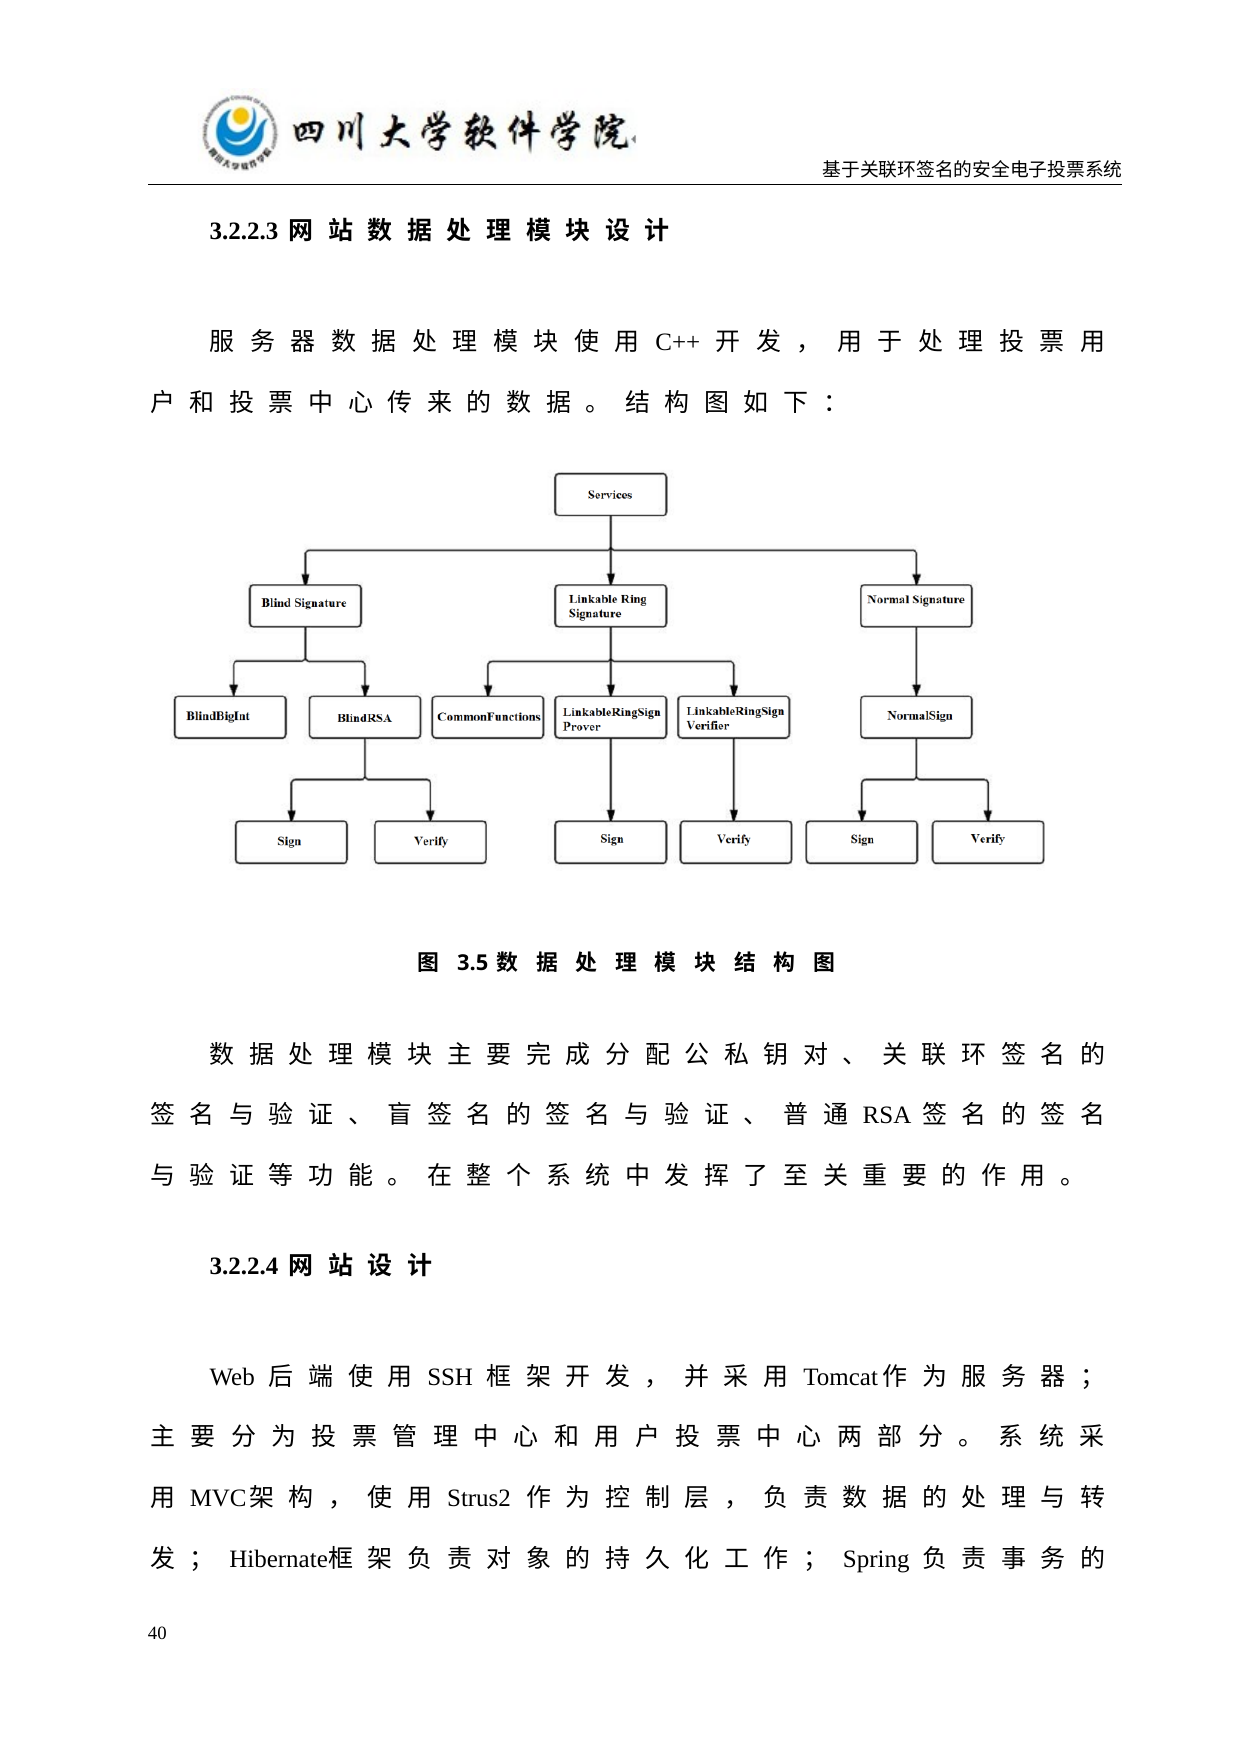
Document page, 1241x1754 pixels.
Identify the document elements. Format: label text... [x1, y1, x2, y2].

picture [161, 442, 1069, 889]
subtitle 3.2.2.4 网站设计 [150, 1233, 1120, 1293]
text 服务器数据处理模块使用C++开发，用于处理投票用户和投票中心传来的数据。结构图如下： [150, 309, 1120, 431]
text 数据处理模块主要完成分配公私钥对、关联环签名的签名与验证、盲签名的签名与验证、普通RSA签名的签名与验证等功能。在整个系统中发挥了至关重要的作用。 [150, 1022, 1120, 1204]
picture [197, 88, 639, 177]
subtitle 3.2.2.3 网站数据处理模块设计 [150, 198, 1120, 259]
